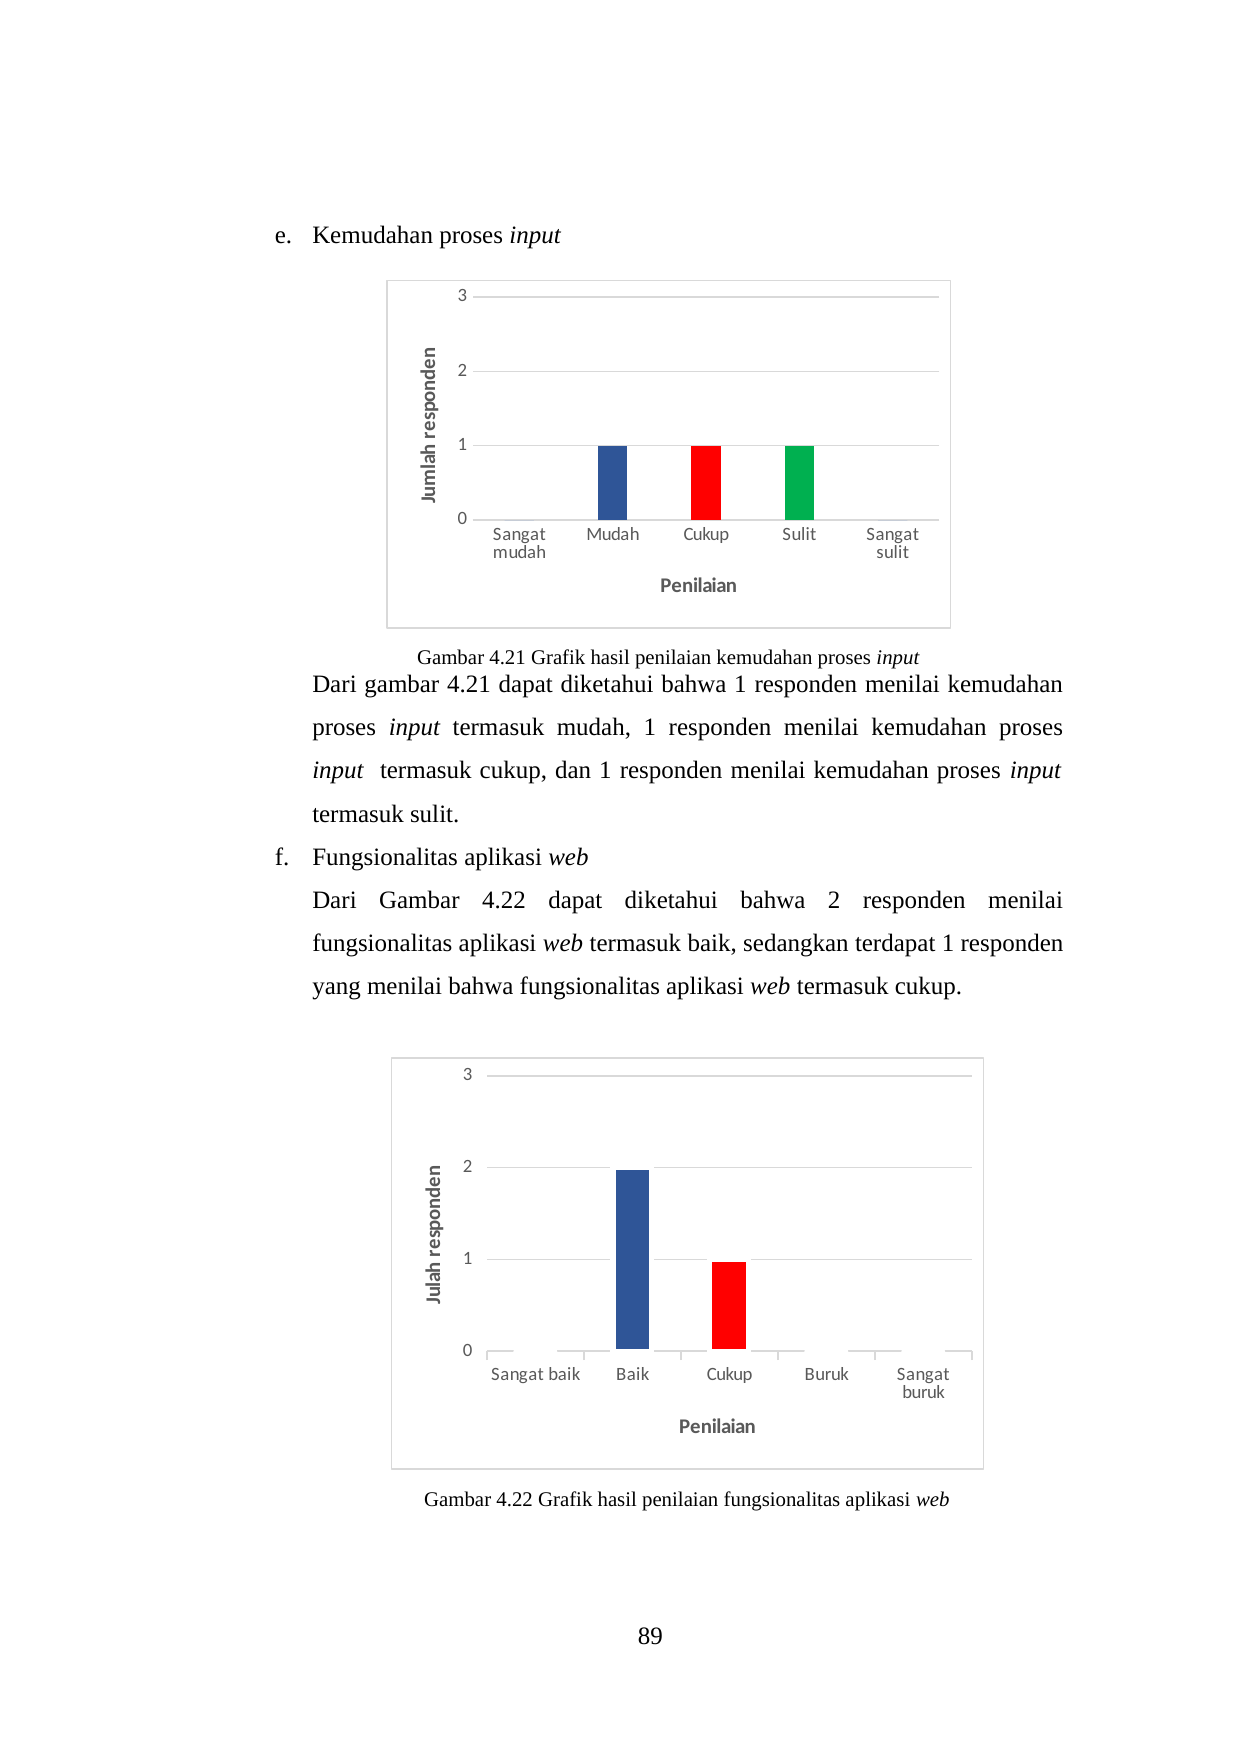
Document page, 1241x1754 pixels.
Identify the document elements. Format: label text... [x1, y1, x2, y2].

list Dari Gambar 4.22 dapat diketahui bahwa 2 responden menilai fungsionalitas aplikasi web termasuk baik, sedangkan terdapat 1 responden yang menilai bahwa fungsionalitas aplikasi web termasuk cukup. [312, 885, 1063, 1000]
list Kemudahan proses input [274, 220, 1063, 249]
text Gambar 4.21 Grafik hasil penilaian kemudahan proses input [274, 645, 1063, 669]
text Gambar 4.22 Grafik hasil penilaian fungsionalitas aplikasi web [237, 1487, 1063, 1511]
list Fungsionalitas aplikasi web [274, 842, 1063, 871]
list Dari gambar 4.21 dapat diketahui bahwa 1 responden menilai kemudahan proses input termasuk mudah, 1 responden menilai kemudahan proses input termasuk cukup, dan 1 responden menilai kemudahan proses input termasuk sulit. [312, 669, 1063, 827]
